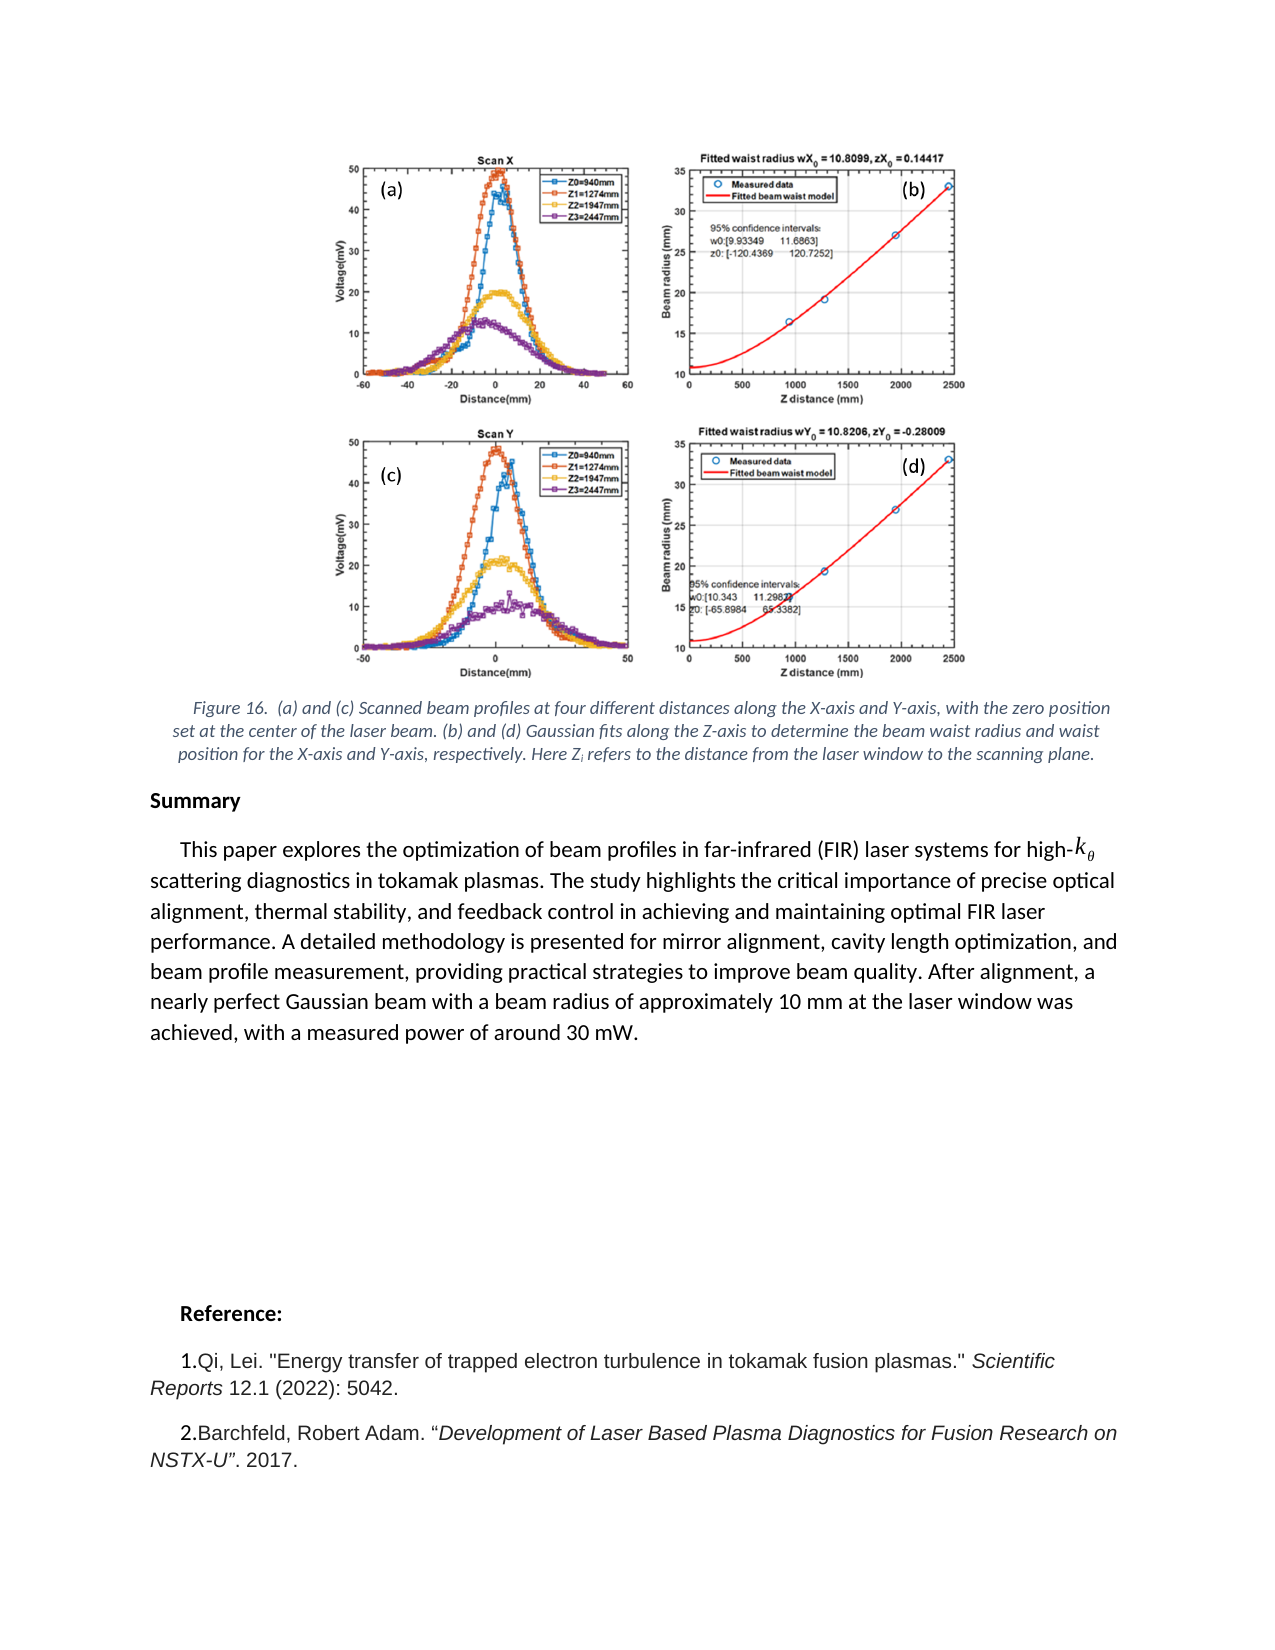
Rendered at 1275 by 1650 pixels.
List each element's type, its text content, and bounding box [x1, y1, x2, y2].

text This paper explores the optimization of beam profiles in far-infrared (FIR) laser systems for high- scattering diagnostics in tokamak plasmas. The study highlights the critical importance of precise optical alignment, thermal stability, and feedback control in achieving and maintaining optimal FIR laser performance. A detailed methodology is presented for mirror alignment, cavity length optimization, and beam profile measurement, providing practical strategies to improve beam quality. After alignment, a nearly perfect Gaussian beam with a beam radius of approximately 10 mm at the laser window was achieved, with a measured power of around 30 mW. [150, 833, 1125, 1046]
text 1.Qi, Lei. "Energy transfer of trapped electron turbulence in tokamak fusion plasmas." Scientific Reports 12.1 (2022): 5042. [150, 1346, 1125, 1399]
text Summary [150, 786, 1125, 814]
text 2.Barchfeld, Robert Adam. “Development of Laser Based Plasma Diagnostics for Fusion Research on NSTX-U”. 2017. [150, 1418, 1125, 1472]
text Reference: [150, 1299, 1125, 1327]
picture [319, 150, 985, 678]
